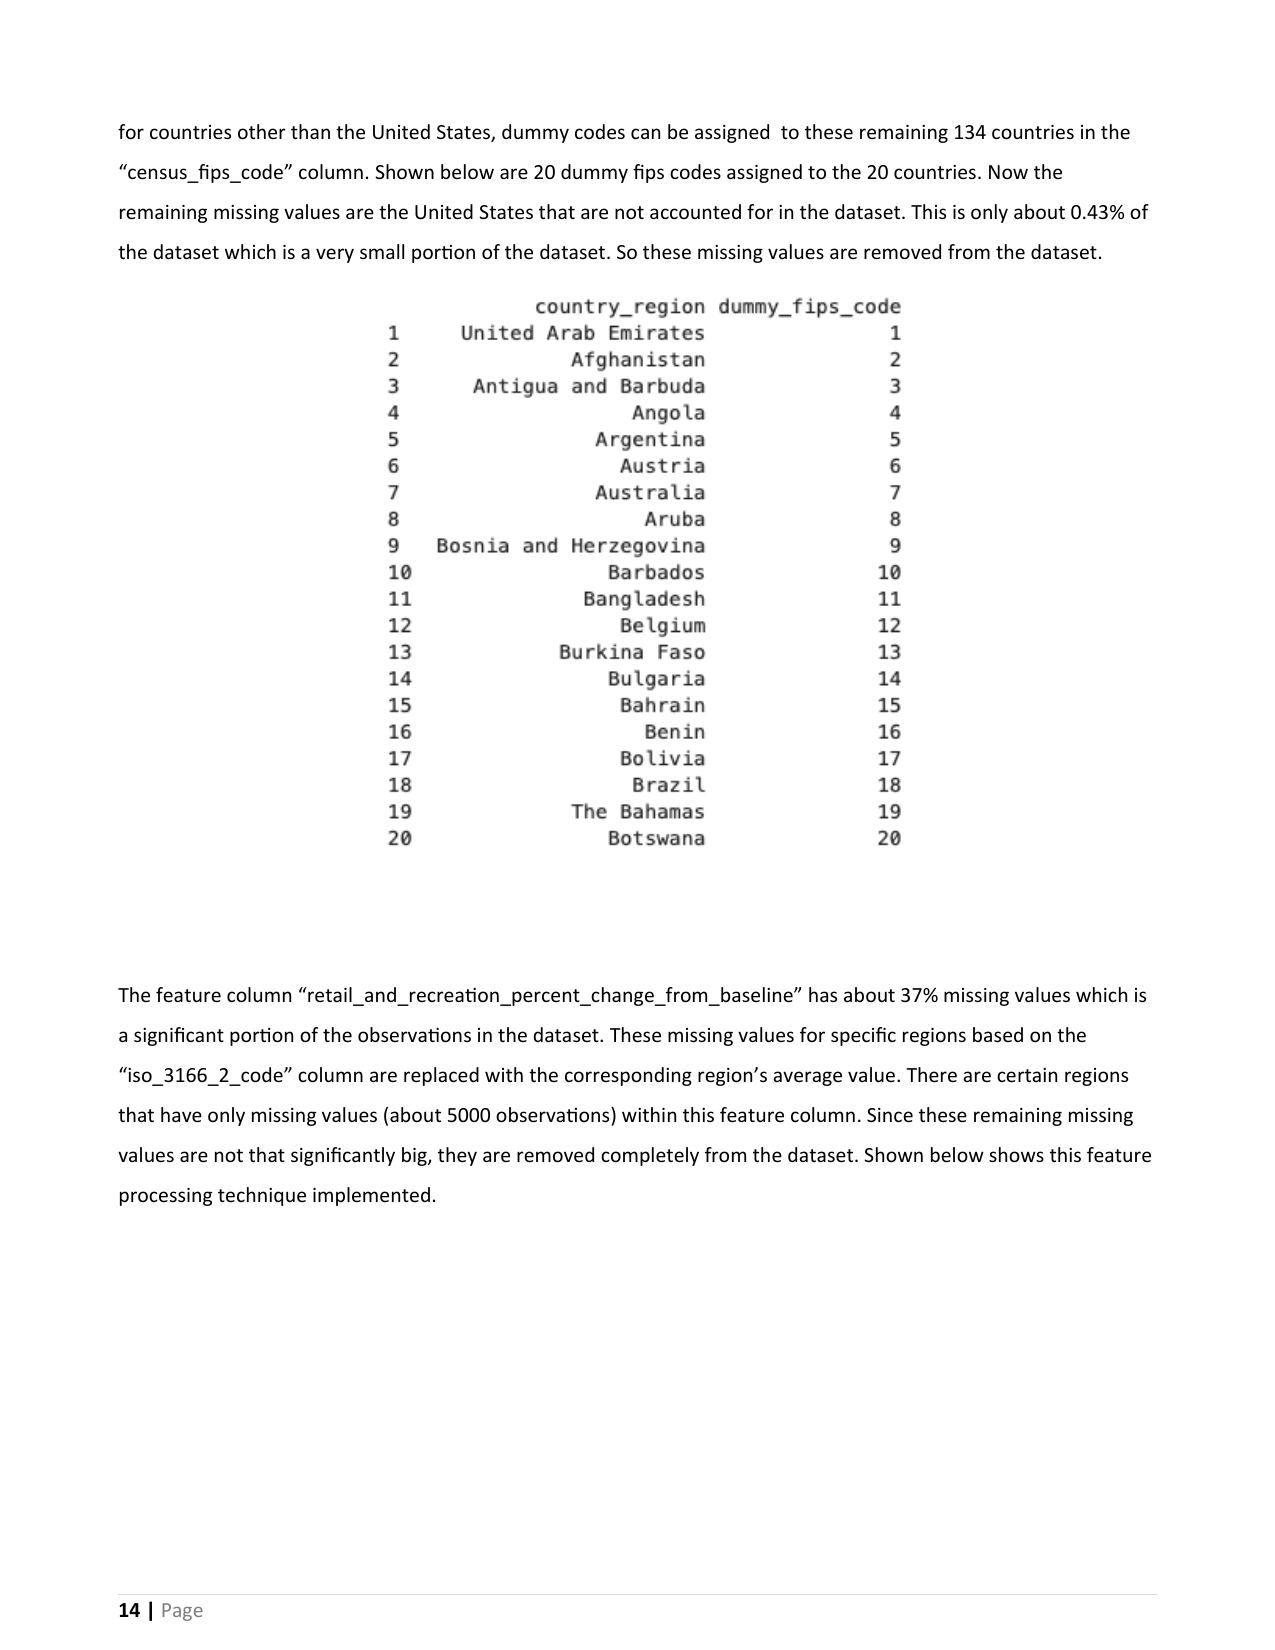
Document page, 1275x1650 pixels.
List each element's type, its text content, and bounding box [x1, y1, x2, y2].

text The feature column “retail_and_recreation_percent_change_from_baseline” has about 37% missing values which is a significant portion of the observations in the dataset. These missing values for specific regions based on the “iso_3166_2_code” column are replaced with the corresponding region’s average value. There are certain regions that have only missing values (about 5000 observations) within this feature column. Since these remaining missing values are not that significantly big, they are removed completely from the dataset. Shown below shows this feature processing technique implemented. [118, 981, 1157, 1207]
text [118, 118, 1157, 265]
picture [360, 290, 915, 850]
